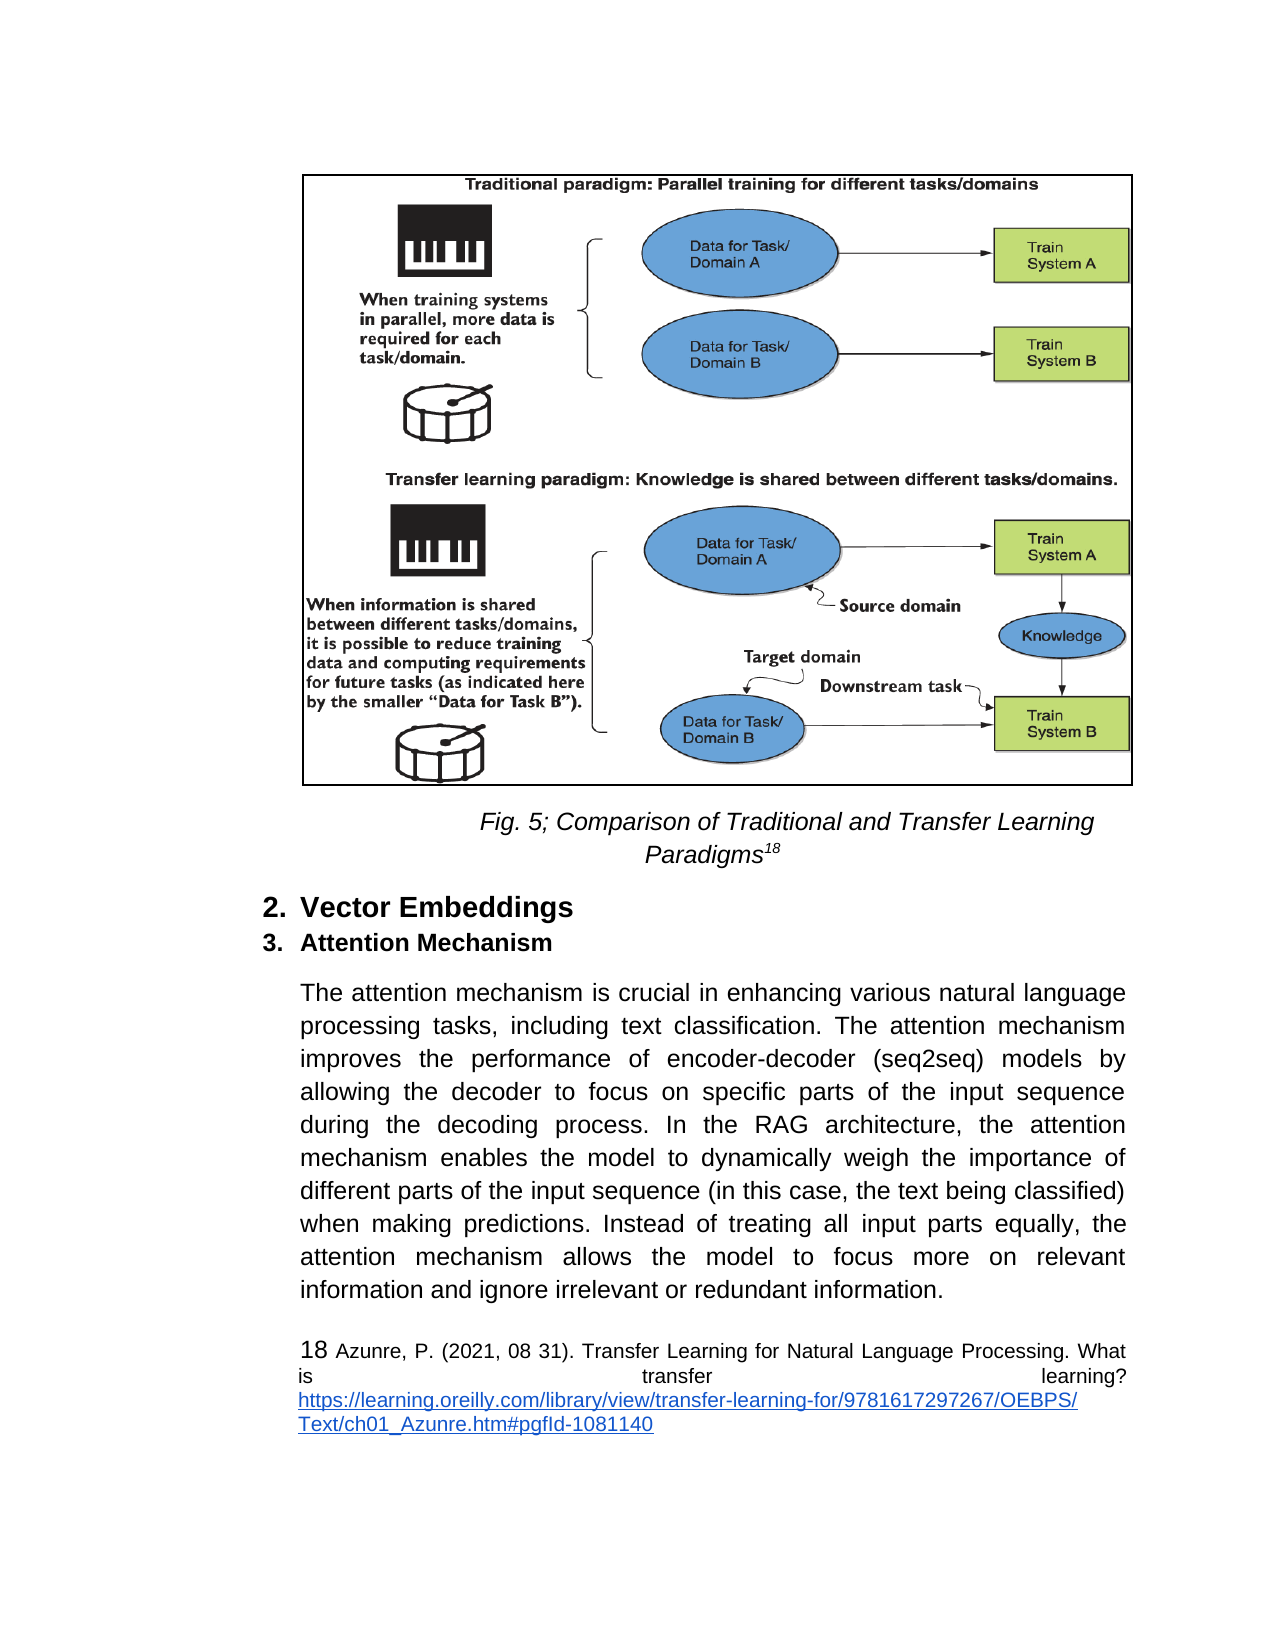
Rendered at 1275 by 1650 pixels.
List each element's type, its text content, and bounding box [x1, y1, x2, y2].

subtitle Fig. 5; Comparison of Traditional and Transfer Learning Paradigms [300, 807, 1127, 869]
subtitle Attention Mechanism [262, 928, 1127, 957]
picture [304, 176, 1131, 784]
text The attention mechanism is crucial in enhancing various natural language processing tasks, including text classification. The attention mechanism improves the performance of encoder-decoder (seq2seq) models by allowing the decoder to focus on specific parts of the input sequence during the decoding process. In the RAG architecture, the attention mechanism enables the model to dynamically weigh the importance of different parts of the input sequence (in this case, the text being classified) when making predictions. Instead of treating all input parts equally, the attention mechanism allows the model to focus more on relevant information and ignore irrelevant or redundant information. [300, 978, 1127, 1304]
subtitle Vector Embeddings [262, 890, 1127, 923]
